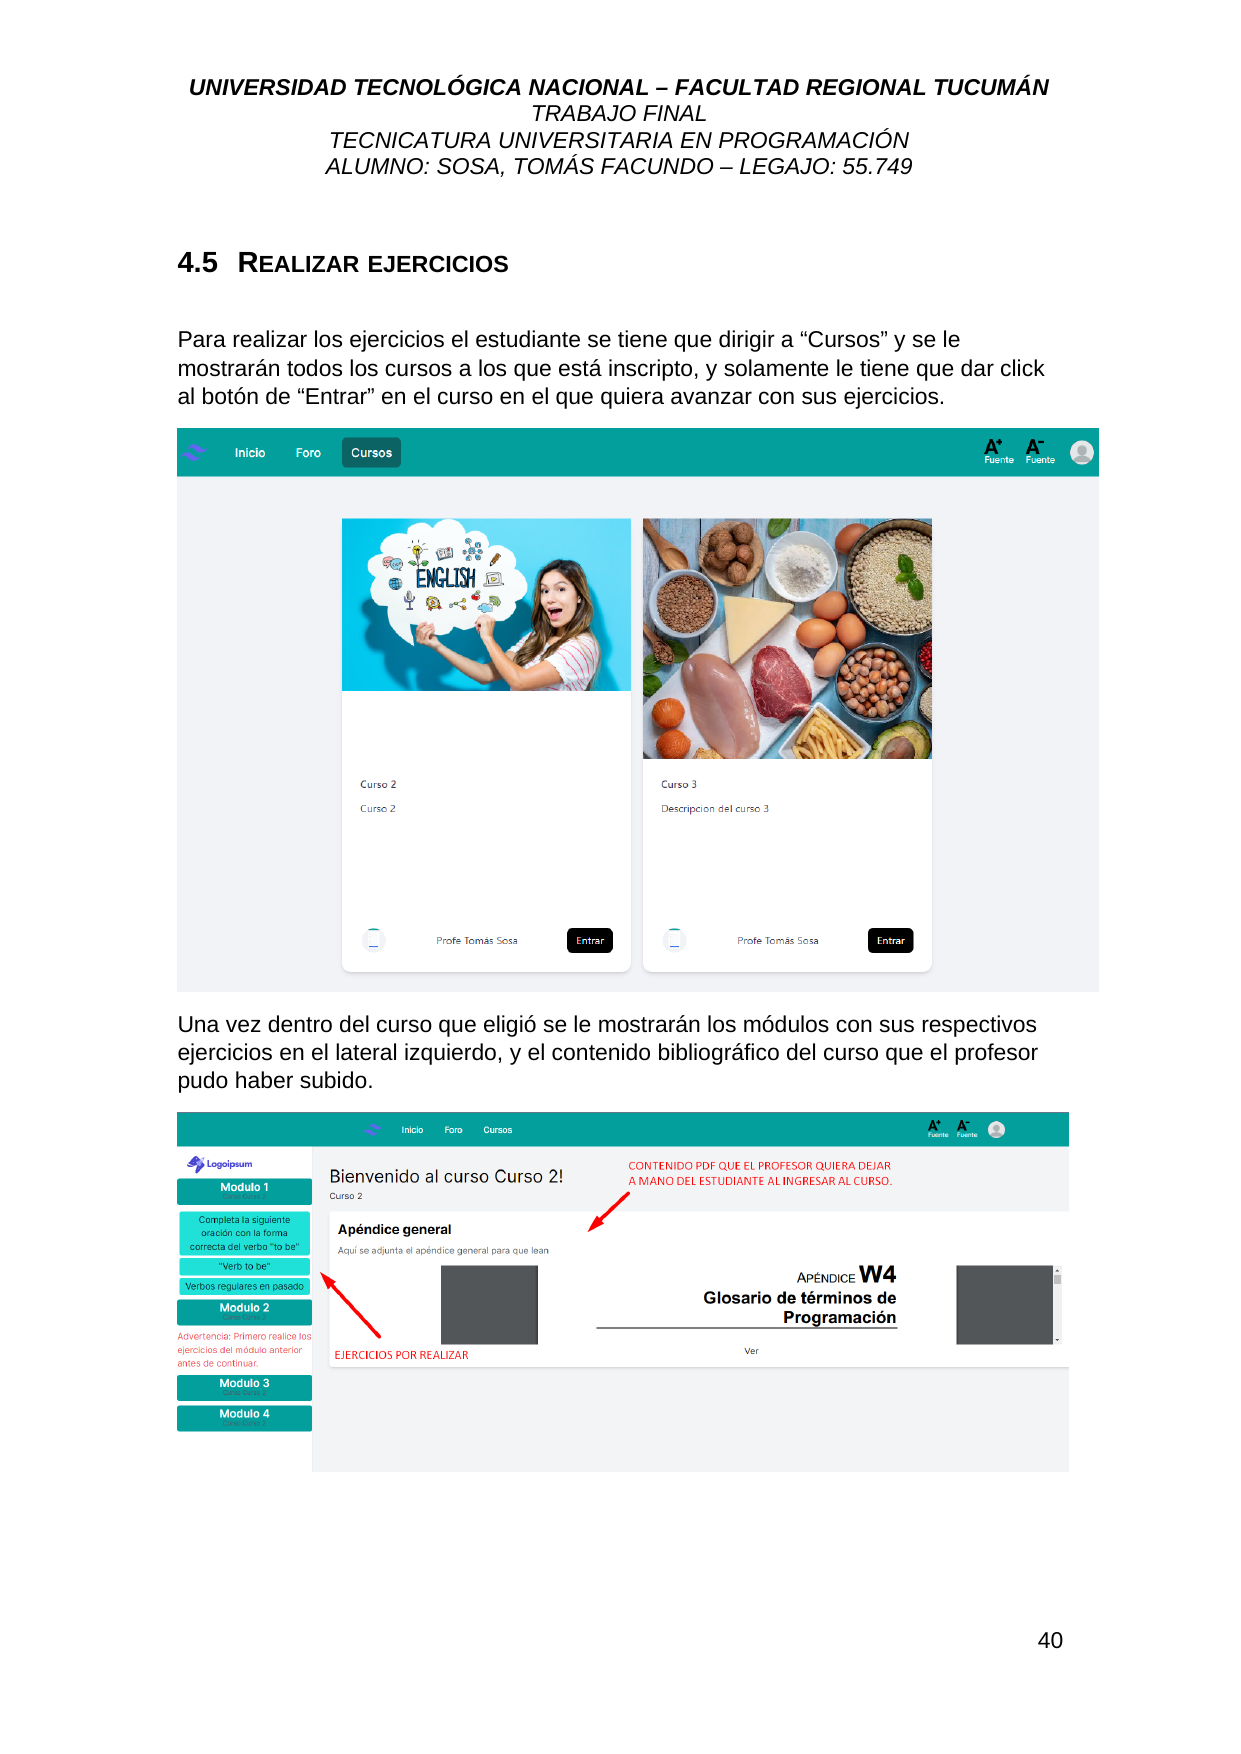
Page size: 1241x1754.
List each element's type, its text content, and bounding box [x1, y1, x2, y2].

subtitle Realizar ejercicios [177, 245, 1063, 279]
text Para realizar los ejercicios el estudiante se tiene que dirigir a “Cursos” y se le mostrarán todos los cursos a los que está inscripto, y solamente le tiene que dar click al botón de “Entrar” en el curso en el que quiera avanzar con sus ejercicios. [177, 326, 1063, 410]
picture [177, 1112, 1069, 1472]
picture [177, 428, 1099, 992]
text Una vez dentro del curso que eligió se le mostrarán los módulos con sus respectivos ejercicios en el lateral izquierdo, y el contenido bibliográfico del curso que el profesor pudo haber subido. [177, 1011, 1063, 1094]
